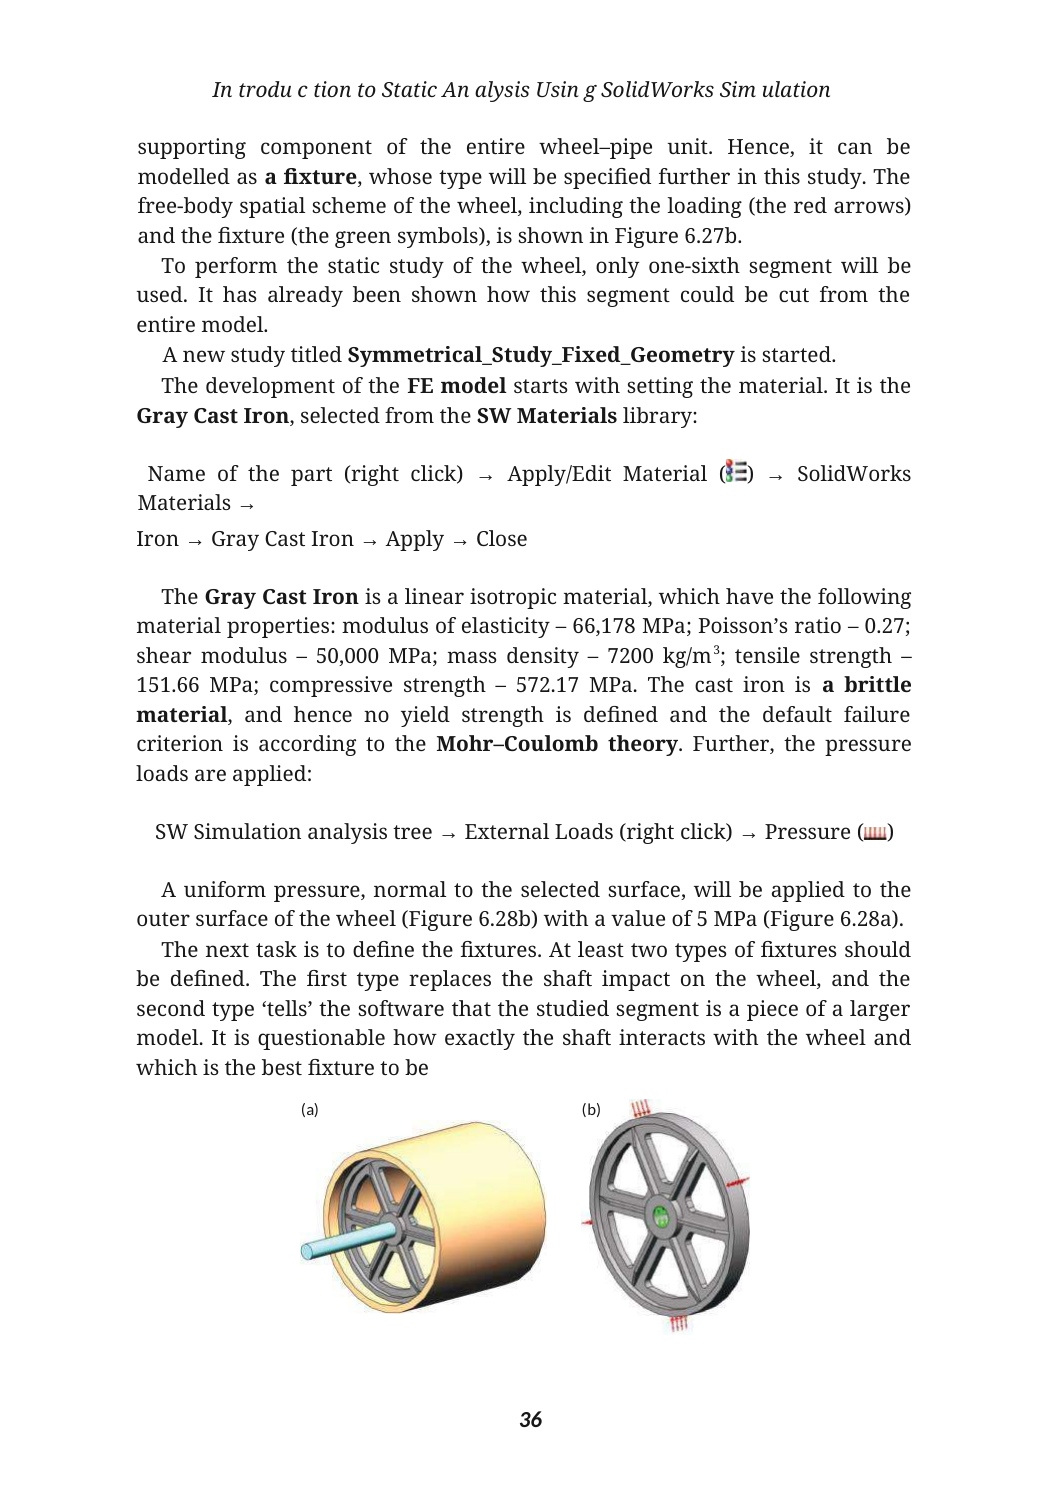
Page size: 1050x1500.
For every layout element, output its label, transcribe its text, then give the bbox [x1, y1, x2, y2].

picture [725, 459, 747, 482]
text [136, 132, 912, 249]
text The next task is to define the fixtures. At least two types of fixtures should be defined. The first type replaces the shaft impact on the wheel, and the second type ‘tells’ the software that the studied segment is a piece of a larger model. It is questionable how exactly the shaft interacts with the wheel and which is the best fixture to be [136, 935, 912, 1081]
text Iron → Gray Cast Iron → Apply → Close [136, 524, 912, 553]
text Name of the part (right click) → Apply/Edit Material () → SolidWorks Materials → [136, 459, 912, 517]
text A uniform pressure, normal to the selected surface, will be applied to the outer surface of the wheel (Figure 6.28b) with a value of 5 MPa (Figure 6.28a). [136, 875, 912, 933]
picture [581, 1099, 750, 1335]
text To perform the static study of the wheel, only one-sixth segment will be used. It has already been shown how this segment could be cut from the entire model. [136, 251, 912, 338]
text The Gray Cast Iron is a linear isotropic material, which have the following material properties: modulus of elasticity – 66,178 MPa; Poisson’s ratio – 0.27; shear modulus – 50,000 MPa; mass density – 7200 kg/m3; tensile strength – 151.66 MPa; compressive strength – 572.17 MPa. The cast iron is a brittle material, and hence no yield strength is defined and the default failure criterion is according to the Mohr–Coulomb theory. Further, the pressure loads are applied: [136, 582, 912, 787]
text A new study titled Symmetrical_Study_Fixed_Geometry is started. [162, 340, 913, 369]
text The development of the FE model starts with setting the material. It is the Gray Cast Iron, selected from the SW Materials library: [136, 371, 912, 429]
picture [863, 827, 887, 840]
text SW Simulation analysis tree → External Loads (right click) → Pressure () [136, 817, 913, 846]
picture [300, 1120, 547, 1314]
